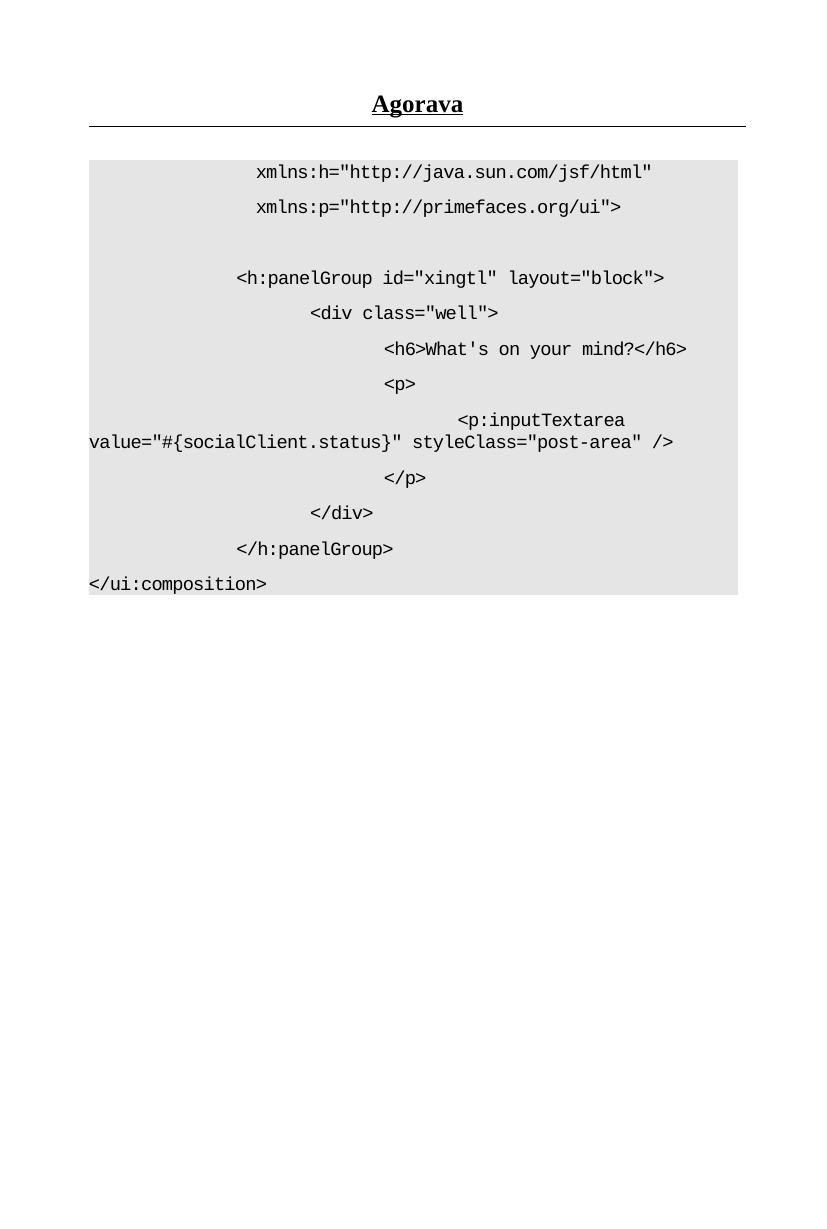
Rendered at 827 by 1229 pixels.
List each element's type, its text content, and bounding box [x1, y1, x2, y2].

list </h:panelGroup> [89, 537, 738, 560]
list <h:panelGroup id="xingtl" layout="block"> [89, 266, 738, 289]
list xmlns:h="http://java.sun.com/jsf/html" [89, 160, 738, 183]
list <p> [89, 372, 738, 395]
list xmlns:p="http://primefaces.org/ui"> [89, 195, 738, 218]
list </ui:composition> [89, 572, 738, 595]
list <div class="well"> [89, 301, 738, 324]
list <p:inputTextarea value="#{socialClient.status}" styleClass="post-area" /> [89, 408, 738, 453]
list </div> [89, 501, 738, 524]
list <h6>What's on your mind?</h6> [89, 337, 738, 360]
list </p> [89, 466, 738, 489]
